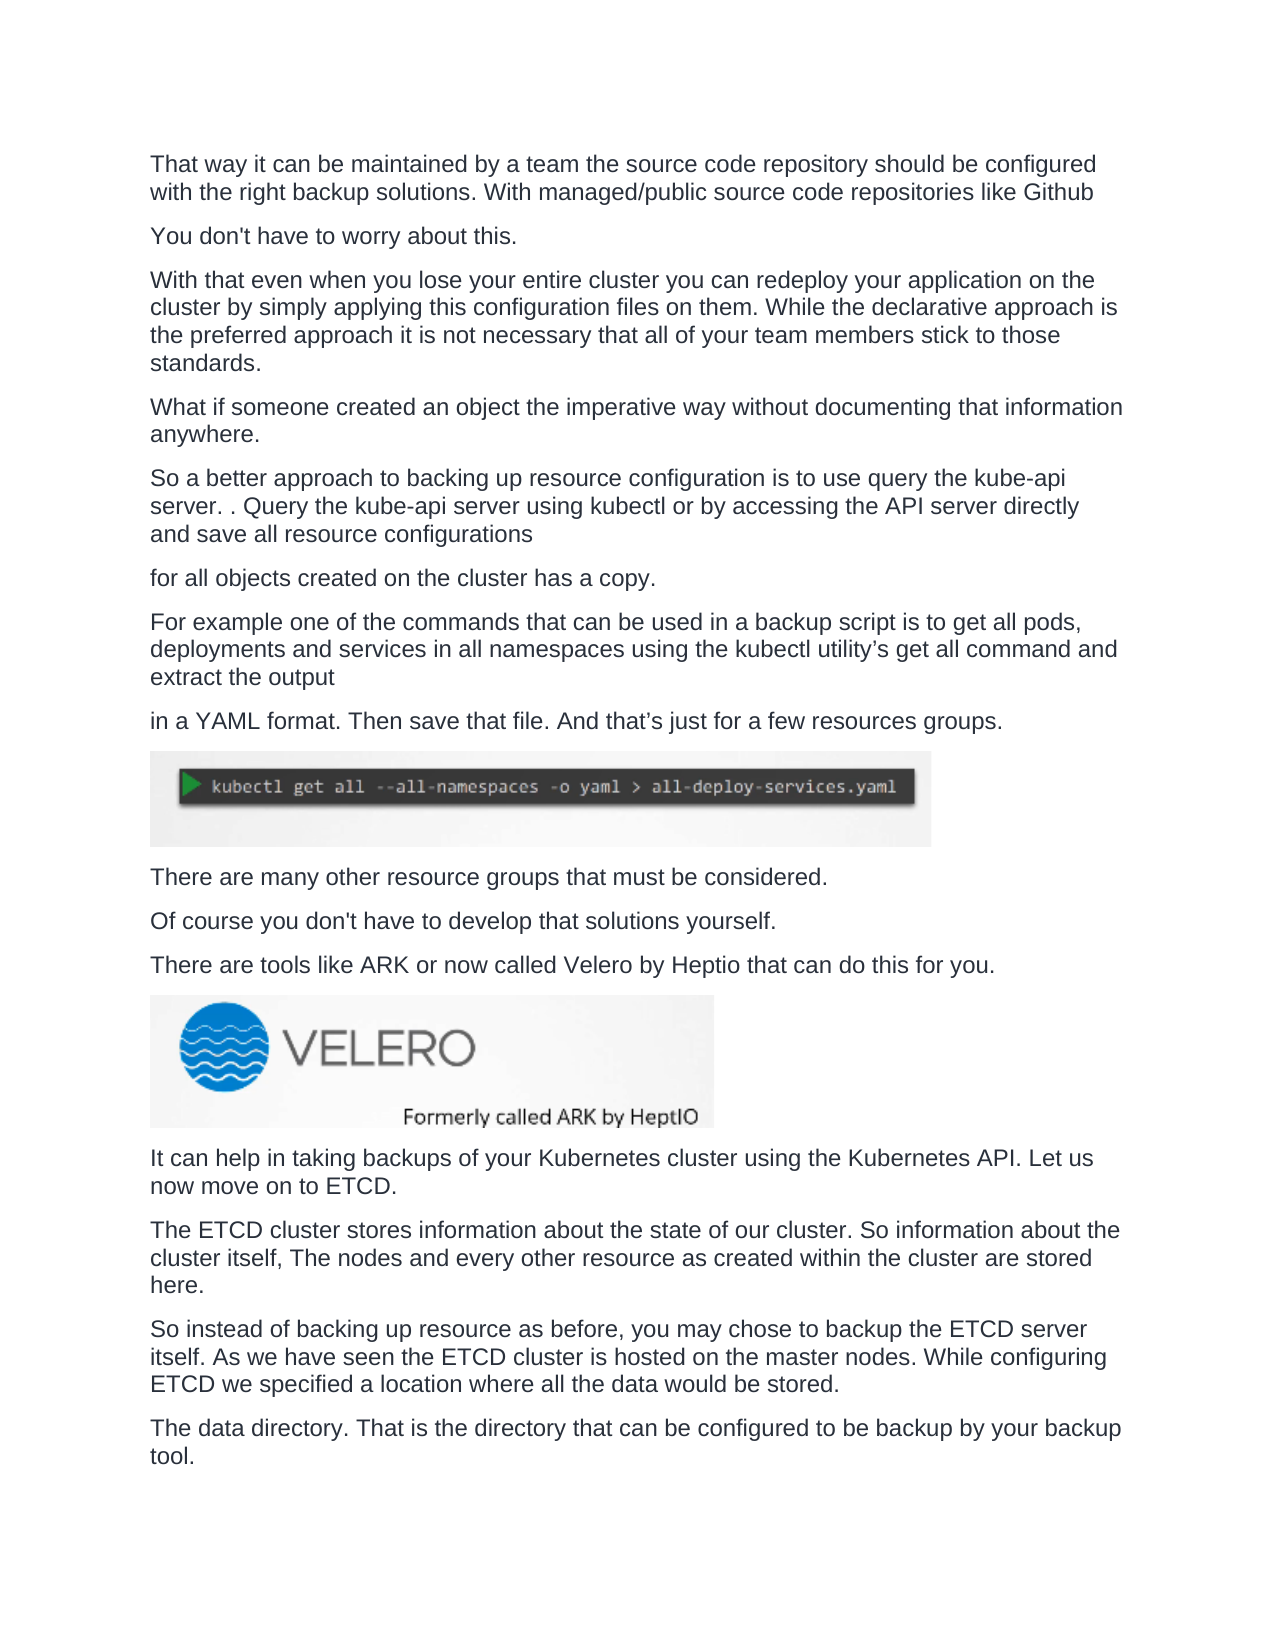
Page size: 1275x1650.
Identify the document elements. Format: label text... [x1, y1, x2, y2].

text You don't have to worry about this. [150, 222, 1125, 249]
text There are many other resource groups that must be considered. [150, 863, 1125, 890]
text There are tools like ARK or now called Velero by Heptio that can do this for you. [150, 951, 1125, 978]
text in a YAML format. Then save that file. And that’s just for a few resources groups. [150, 707, 1125, 734]
text for all objects created on the cluster has a copy. [150, 563, 1125, 591]
text With that even when you lose your entire cluster you can redeploy your application on the cluster by simply applying this configuration files on them. While the declarative approach is the preferred approach it is not necessary that all of your team members stick to those standards. [150, 266, 1125, 376]
text It can help in taking backups of your Kubernetes cluster using the Kubernetes API. Let us now move on to ETCD. [150, 1144, 1125, 1199]
text The ETCD cluster stores information about the state of our cluster. So information about the cluster itself, The nodes and every other resource as created within the cluster are stored here. [150, 1216, 1125, 1299]
text So instead of backing up resource as before, you may chose to backup the ETCD server itself. As we have seen the ETCD cluster is hosted on the master nodes. While configuring ETCD we specified a location where all the data would be stored. [150, 1315, 1125, 1398]
text The data directory. That is the directory that can be configured to be backup by your backup tool. [150, 1414, 1125, 1469]
picture [150, 995, 715, 1128]
text What if someone created an object the imperative way without documenting that information anywhere. [150, 393, 1125, 448]
text So a better approach to backing up resource configuration is to use query the kube-api server. . Query the kube-api server using kubectl or by accessing the API server directly and save all resource configurations [150, 464, 1125, 547]
text Of course you don't have to develop that solutions yourself. [150, 907, 1125, 934]
text For example one of the commands that can be used in a backup script is to get all pods, deployments and services in all namespaces using the kubectl utility’s get all command and extract the output [150, 608, 1125, 690]
picture [150, 751, 932, 847]
text That way it can be maintained by a team the source code repository should be configured with the right backup solutions. With managed/public source code repositories like Github [150, 150, 1125, 205]
